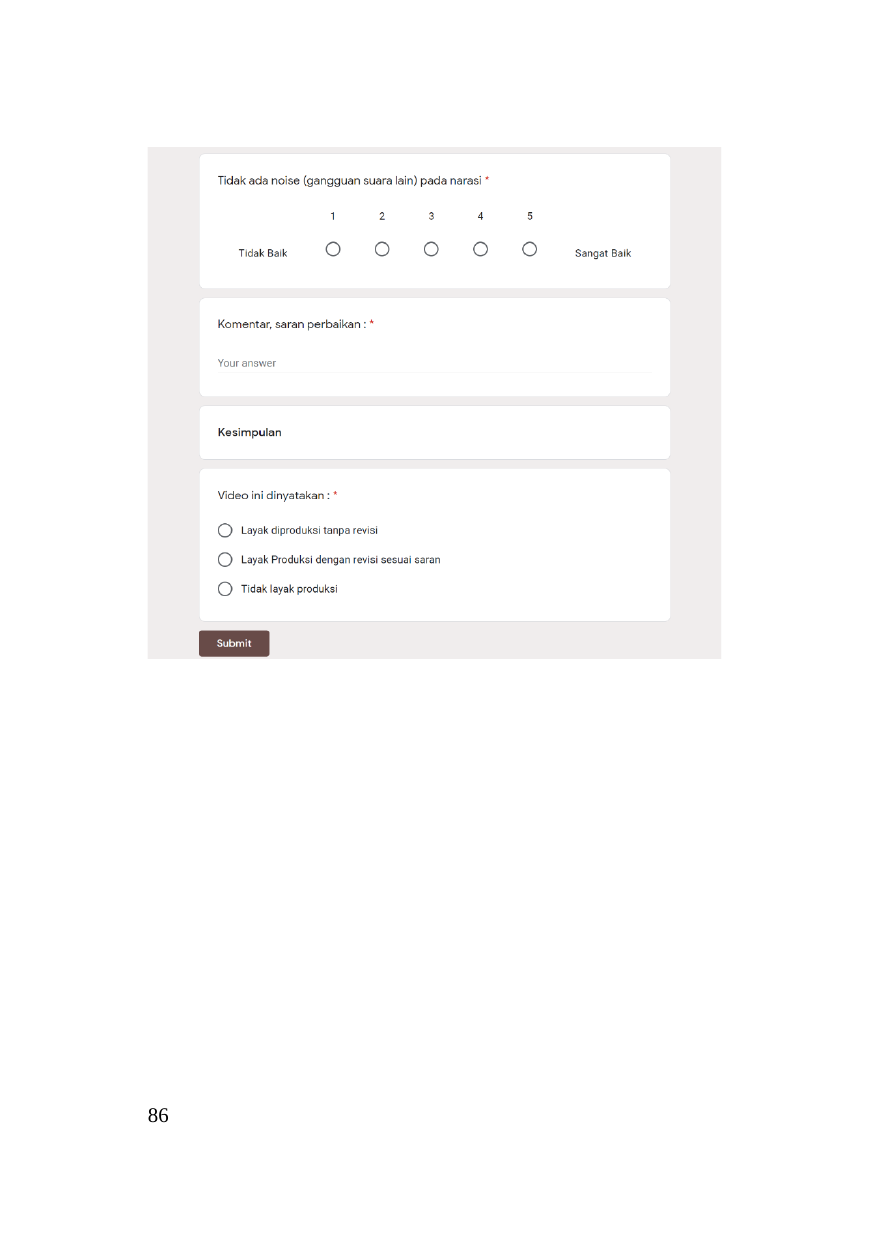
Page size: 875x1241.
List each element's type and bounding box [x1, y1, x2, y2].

picture [147, 147, 722, 659]
